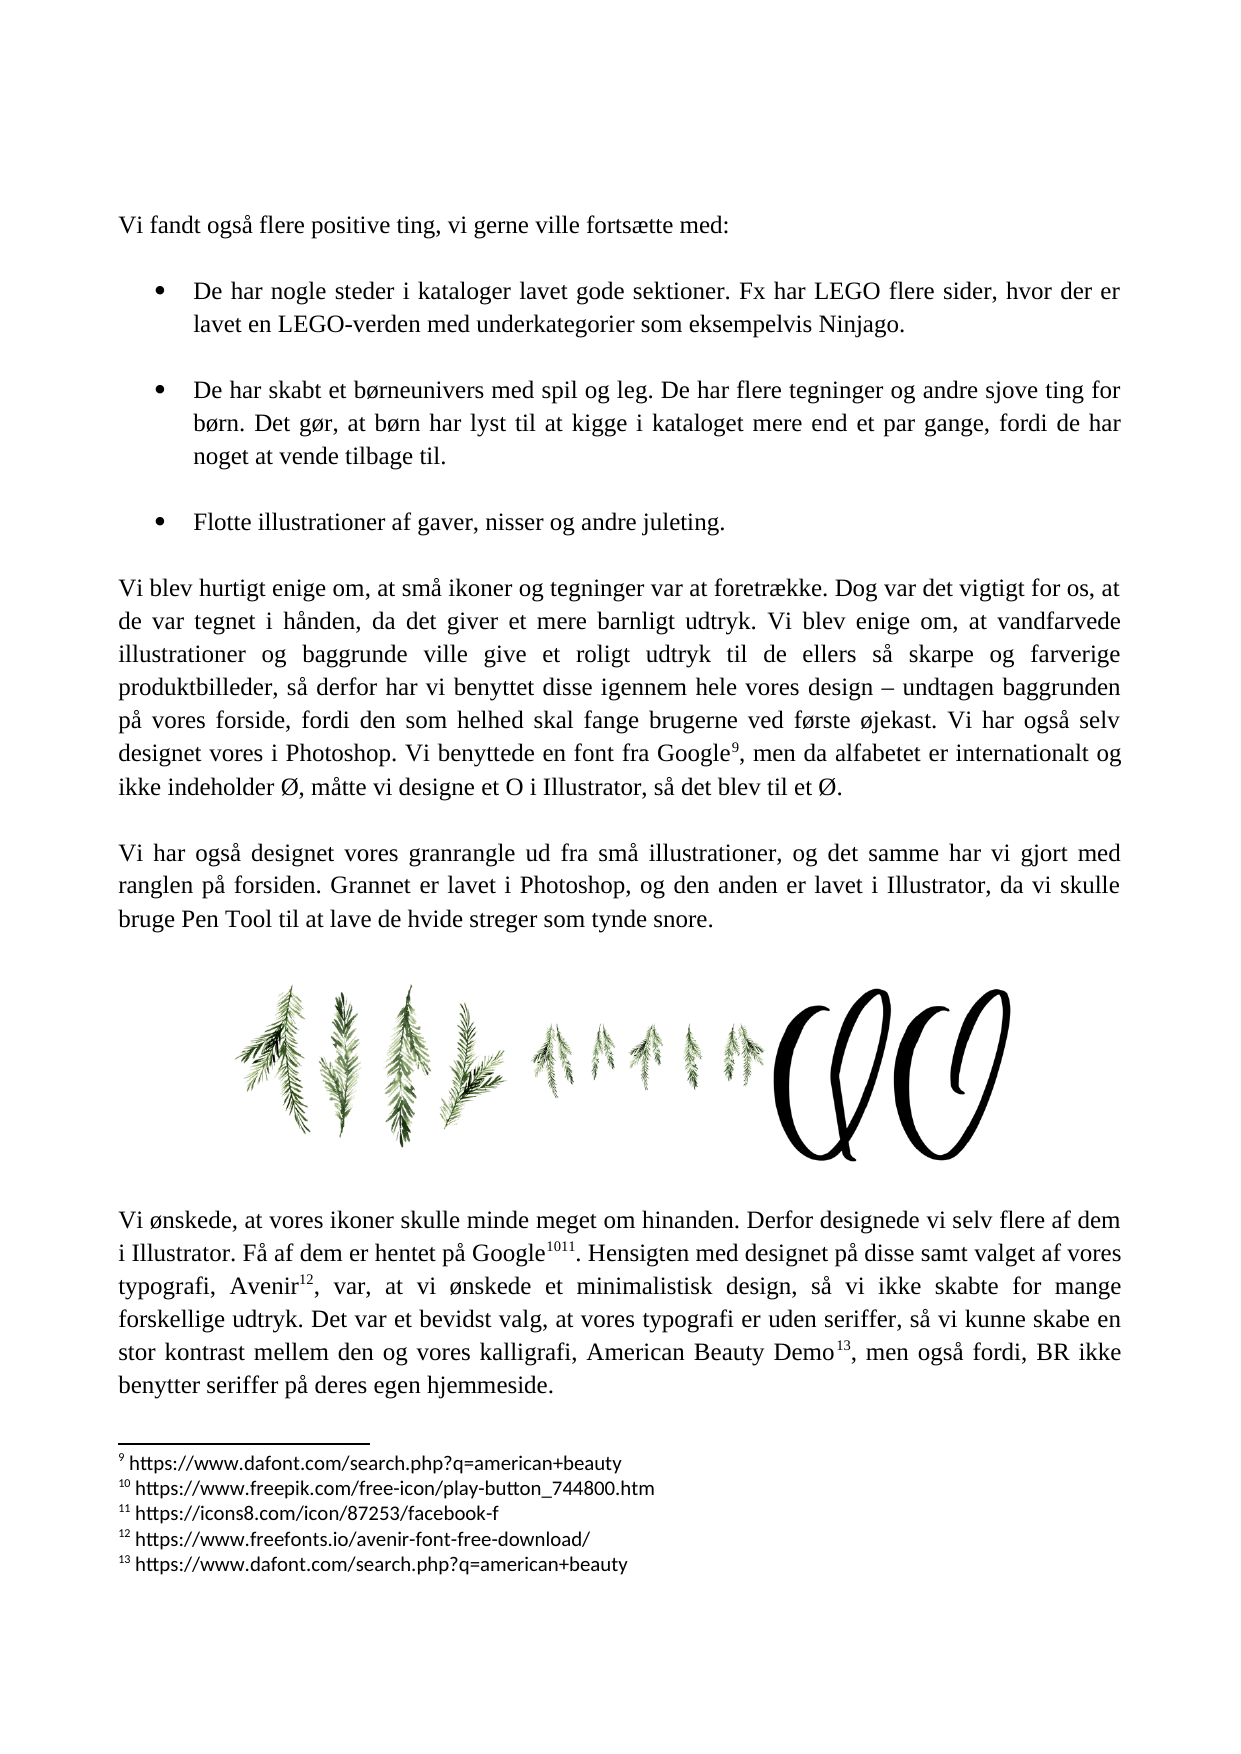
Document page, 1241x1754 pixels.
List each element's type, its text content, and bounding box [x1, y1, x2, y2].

list De har nogle steder i kataloger lavet gode sektioner. Fx har LEGO flere sider, hvor der er lavet en LEGO-verden med underkategorier som eksempelvis Ninjago. [156, 276, 1122, 338]
text Vi fandt også flere positive ting, vi gerne ville fortsætte med: [118, 210, 1122, 239]
text Vi har også designet vores granrangle ud fra små illustrationer, og det samme har vi gjort med ranglen på forsiden. Grannet er lavet i Photoshop, og den anden er lavet i Illustrator, da vi skulle bruge Pen Tool til at lave de hvide streger som tynde snore. [118, 838, 1122, 932]
list De har skabt et børneunivers med spil og leg. De har flere tegninger og andre sjove ting for børn. Det gør, at børn har lyst til at kigge i kataloget mere end et par gange, fordi de har noget at vende tilbage til. [156, 375, 1122, 470]
list Flotte illustrationer af gaver, nisser og andre juleting. [156, 507, 1122, 536]
picture [223, 969, 1018, 1168]
text Vi blev hurtigt enige om, at små ikoner og tegninger var at foretrække. Dog var det vigtigt for os, at de var tegnet i hånden, da det giver et mere barnligt udtryk. Vi blev enige om, at vandfarvede illustrationer og baggrunde ville give et roligt udtryk til de ellers så skarpe og farverige produktbilleder, så derfor har vi benyttet disse igennem hele vores design – undtagen baggrunden på vores forside, fordi den som helhed skal fange brugerne ved første øjekast. Vi har også selv designet vores i Photoshop. Vi benyttede en font fra Google, men da alfabetet er internationalt og ikke indeholder Ø, måtte vi designe et O i Illustrator, så det blev til et Ø. [118, 573, 1122, 800]
text Vi ønskede, at vores ikoner skulle minde meget om hinanden. Derfor designede vi selv flere af dem i Illustrator. Få af dem er hentet på Google. Hensigten med designet på disse samt valget af vores typografi, Avenir, var, at vi ønskede et minimalistisk design, så vi ikke skabte for mange forskellige udtryk. Det var et bevidst valg, at vores typografi er uden seriffer, så vi kunne skabe en stor kontrast mellem den og vores kalligrafi, American Beauty Demo, men også fordi, BR ikke benytter seriffer på deres egen hjemmeside. [118, 1205, 1122, 1399]
